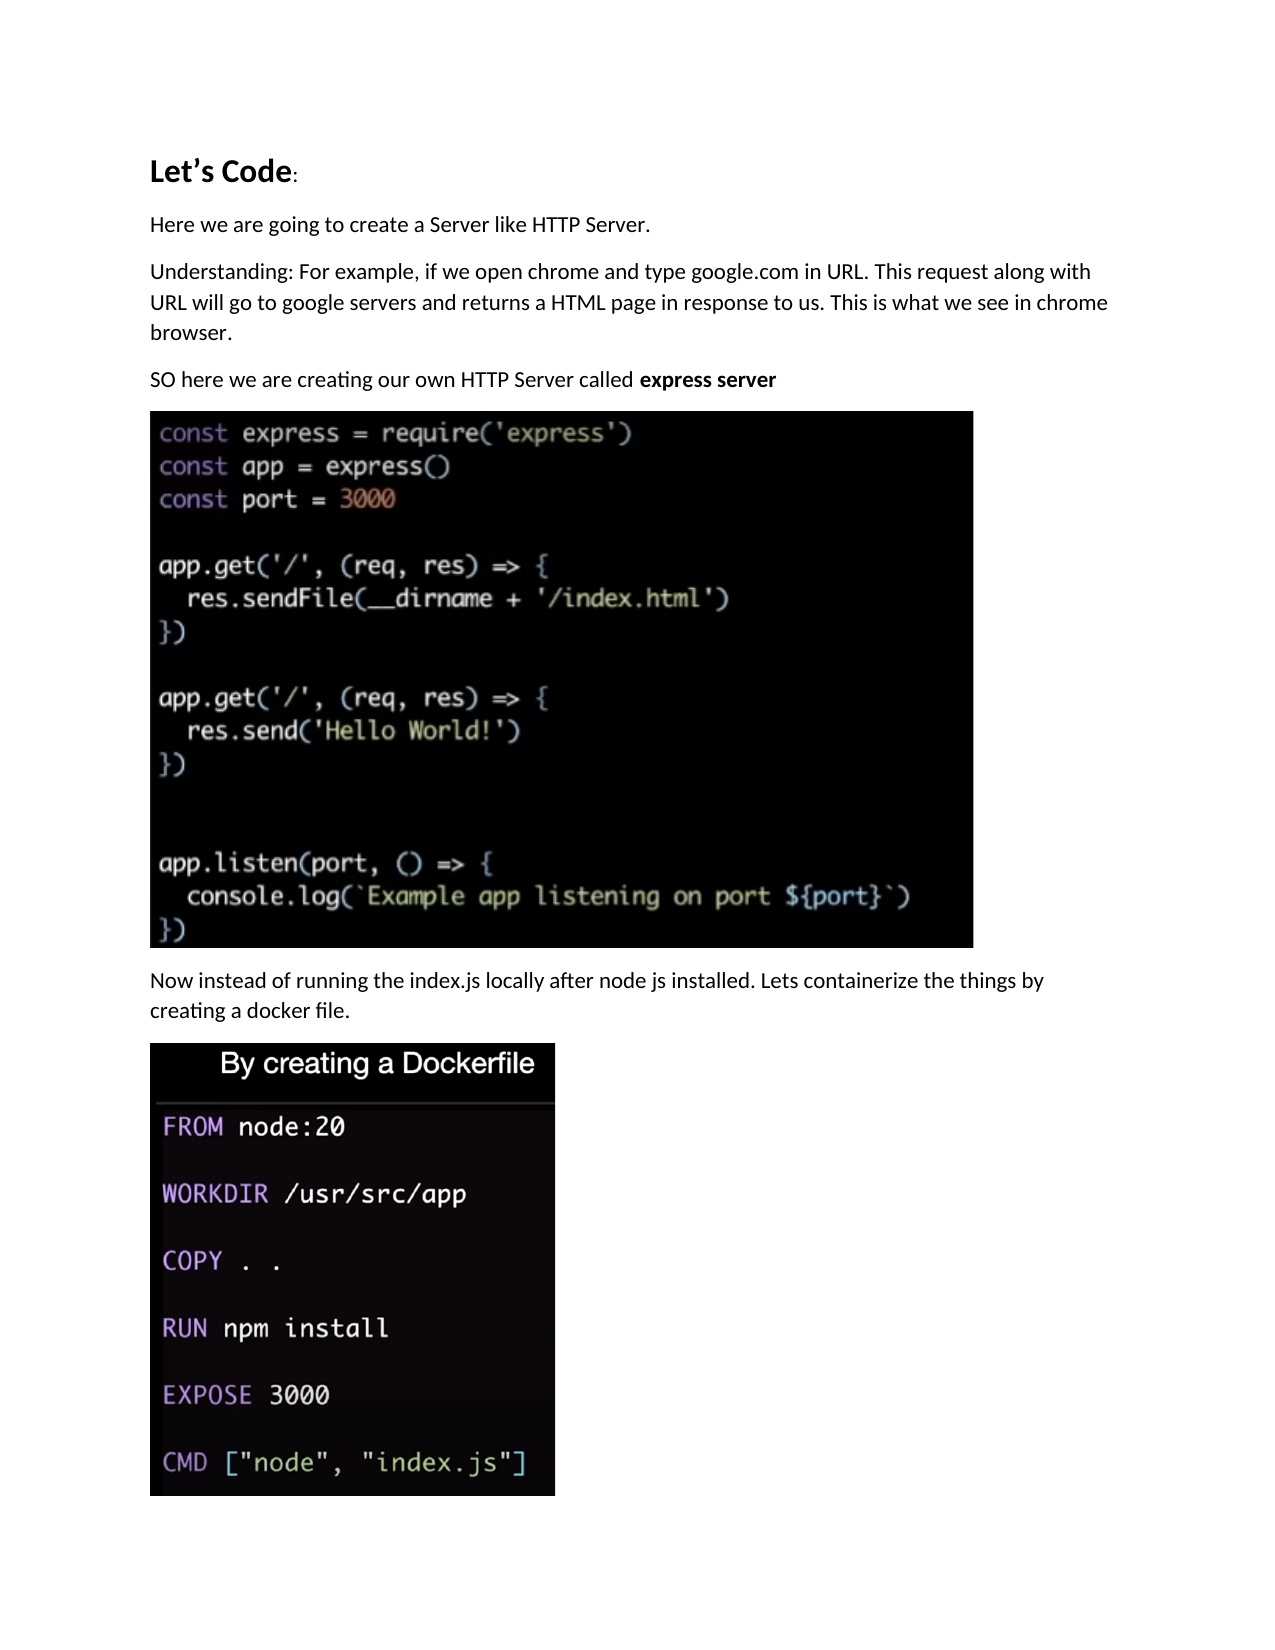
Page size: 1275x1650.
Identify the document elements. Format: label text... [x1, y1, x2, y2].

text Let’s Code: [150, 150, 1125, 191]
picture [150, 411, 974, 948]
text Now instead of running the index.js locally after node js installed. Lets containerize the things by creating a docker file. [150, 966, 1125, 1025]
text SO here we are creating our own HTTP Server called express server [150, 365, 1125, 393]
picture [150, 1043, 555, 1496]
text Understanding: For example, if we open chrome and type google.com in URL. This request along with URL will go to google servers and returns a HTML page in response to us. This is what we see in chrome browser. [150, 257, 1125, 346]
text Here we are going to create a Server like HTTP Server. [150, 211, 1125, 239]
